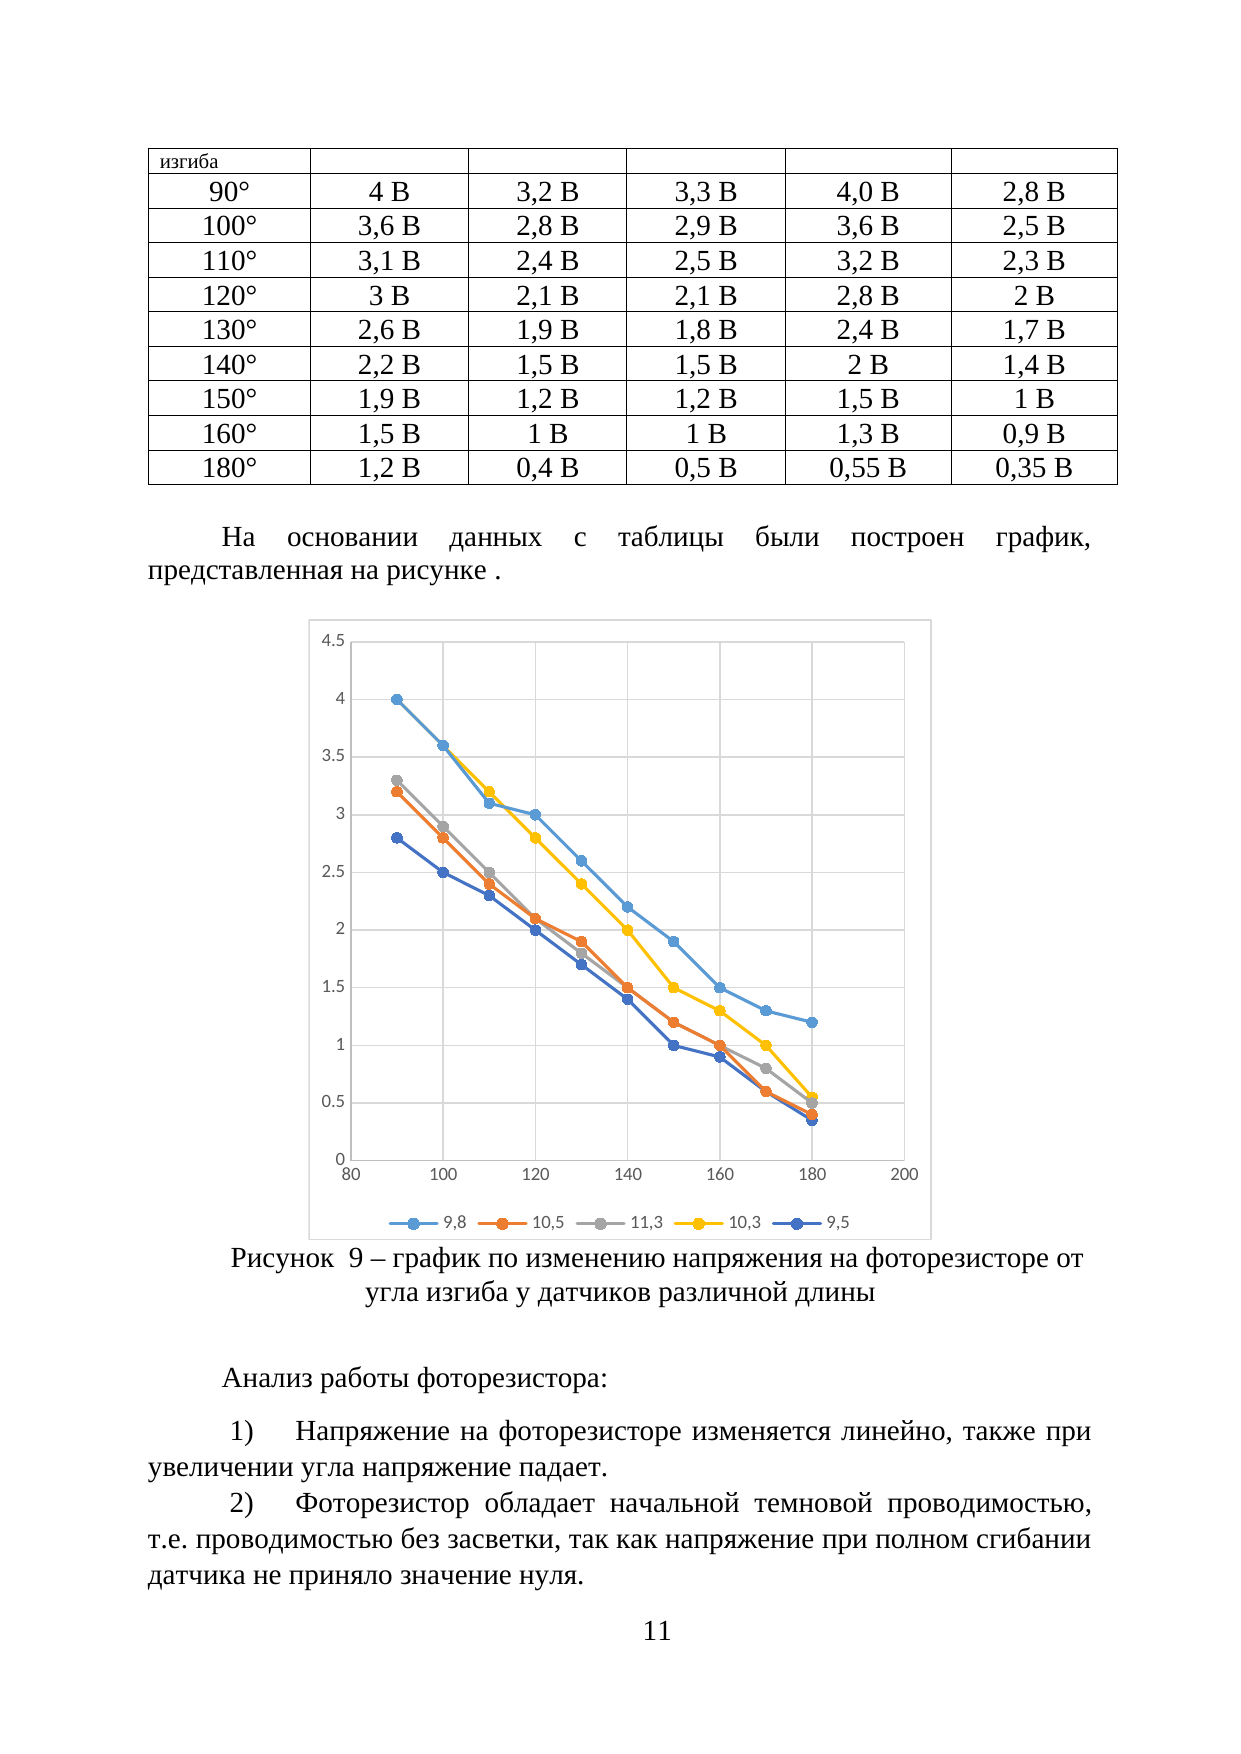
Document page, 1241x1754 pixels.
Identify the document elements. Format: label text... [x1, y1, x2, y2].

table_cell 1,7 В [952, 312, 1117, 346]
table_cell 1,5 В [311, 416, 468, 449]
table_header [149, 149, 310, 173]
table_cell 2,2 В [311, 347, 468, 380]
table_cell 3,2 В [469, 174, 626, 207]
table_cell 1 В [469, 416, 626, 449]
table_cell 3,6 В [311, 209, 468, 242]
table_cell 1,9 В [311, 381, 468, 415]
table_cell 2,1 В [627, 278, 785, 311]
text Рисунок 9 – график по изменению напряжения на фоторезисторе от угла изгиба у датчиков различной длины [148, 1240, 1092, 1307]
table_cell 2,1 В [469, 278, 626, 311]
table_header 9,5 [952, 149, 1117, 173]
table_cell 1,8 В [627, 312, 785, 346]
table_cell 140° [149, 347, 310, 380]
table_cell 150° [149, 381, 310, 415]
table_cell 2,4 В [786, 312, 951, 346]
table_header 10,3 [786, 149, 951, 173]
table_cell 90° [149, 174, 310, 207]
table_cell 1,2 В [627, 381, 785, 415]
table_cell 100° [149, 209, 310, 242]
table_cell 0,35 В [952, 451, 1117, 484]
table_cell 3,3 В [627, 174, 785, 207]
table_cell 3,1 В [311, 243, 468, 277]
table_cell 1,9 В [469, 312, 626, 346]
table_cell 120° [149, 278, 310, 311]
text На основании данных с таблицы были построен график, представленная на рисунке 9. [148, 519, 1092, 586]
list Фоторезистор обладает начальной темновой проводимостью, т.е. проводимостью без засветки, так как напряжение при полном сгибании датчика не приняло значение нуля. [148, 1485, 1092, 1591]
table_cell 2,5 В [627, 243, 785, 277]
table_cell 4 В [311, 174, 468, 207]
table_cell 2,3 В [952, 243, 1117, 277]
table_cell 3,2 В [786, 243, 951, 277]
table_cell 0,9 В [952, 416, 1117, 449]
table_cell 2,8 В [786, 278, 951, 311]
table_cell 1,5 В [627, 347, 785, 380]
table_cell 130° [149, 312, 310, 346]
table_cell 1,2 В [469, 381, 626, 415]
table_cell 0,55 В [786, 451, 951, 484]
table_cell 2,8 В [952, 174, 1117, 207]
table_header 9,8 [311, 149, 468, 173]
table_cell 3 В [311, 278, 468, 311]
table_cell 2 В [786, 347, 951, 380]
table_cell 2,5 В [952, 209, 1117, 242]
table_cell 180° [149, 451, 310, 484]
table_cell 1 В [952, 381, 1117, 415]
table_header 10,5 [469, 149, 626, 173]
table_cell 0,4 В [469, 451, 626, 484]
table_cell 0,5 В [627, 451, 785, 484]
table_cell 1,2 В [311, 451, 468, 484]
table_cell 2,8 В [469, 209, 626, 242]
table_cell 3,6 В [786, 209, 951, 242]
table_cell 1,3 В [786, 416, 951, 449]
table_cell 2 В [952, 278, 1117, 311]
table_cell 160° [149, 416, 310, 449]
table_cell 2,9 В [627, 209, 785, 242]
list Напряжение на фоторезисторе изменяется линейно, также при увеличении угла напряжение падает. [148, 1413, 1092, 1482]
table_cell 1,5 В [786, 381, 951, 415]
table_cell 110° [149, 243, 310, 277]
table_header 11,3 [627, 149, 785, 173]
table_cell 4,0 В [786, 174, 951, 207]
table_cell 1 В [627, 416, 785, 449]
table_cell 2,4 В [469, 243, 626, 277]
text Анализ работы фоторезистора: [148, 1360, 1092, 1393]
table_cell 1,5 В [469, 347, 626, 380]
table_cell 2,6 В [311, 312, 468, 346]
table_cell 1,4 В [952, 347, 1117, 380]
